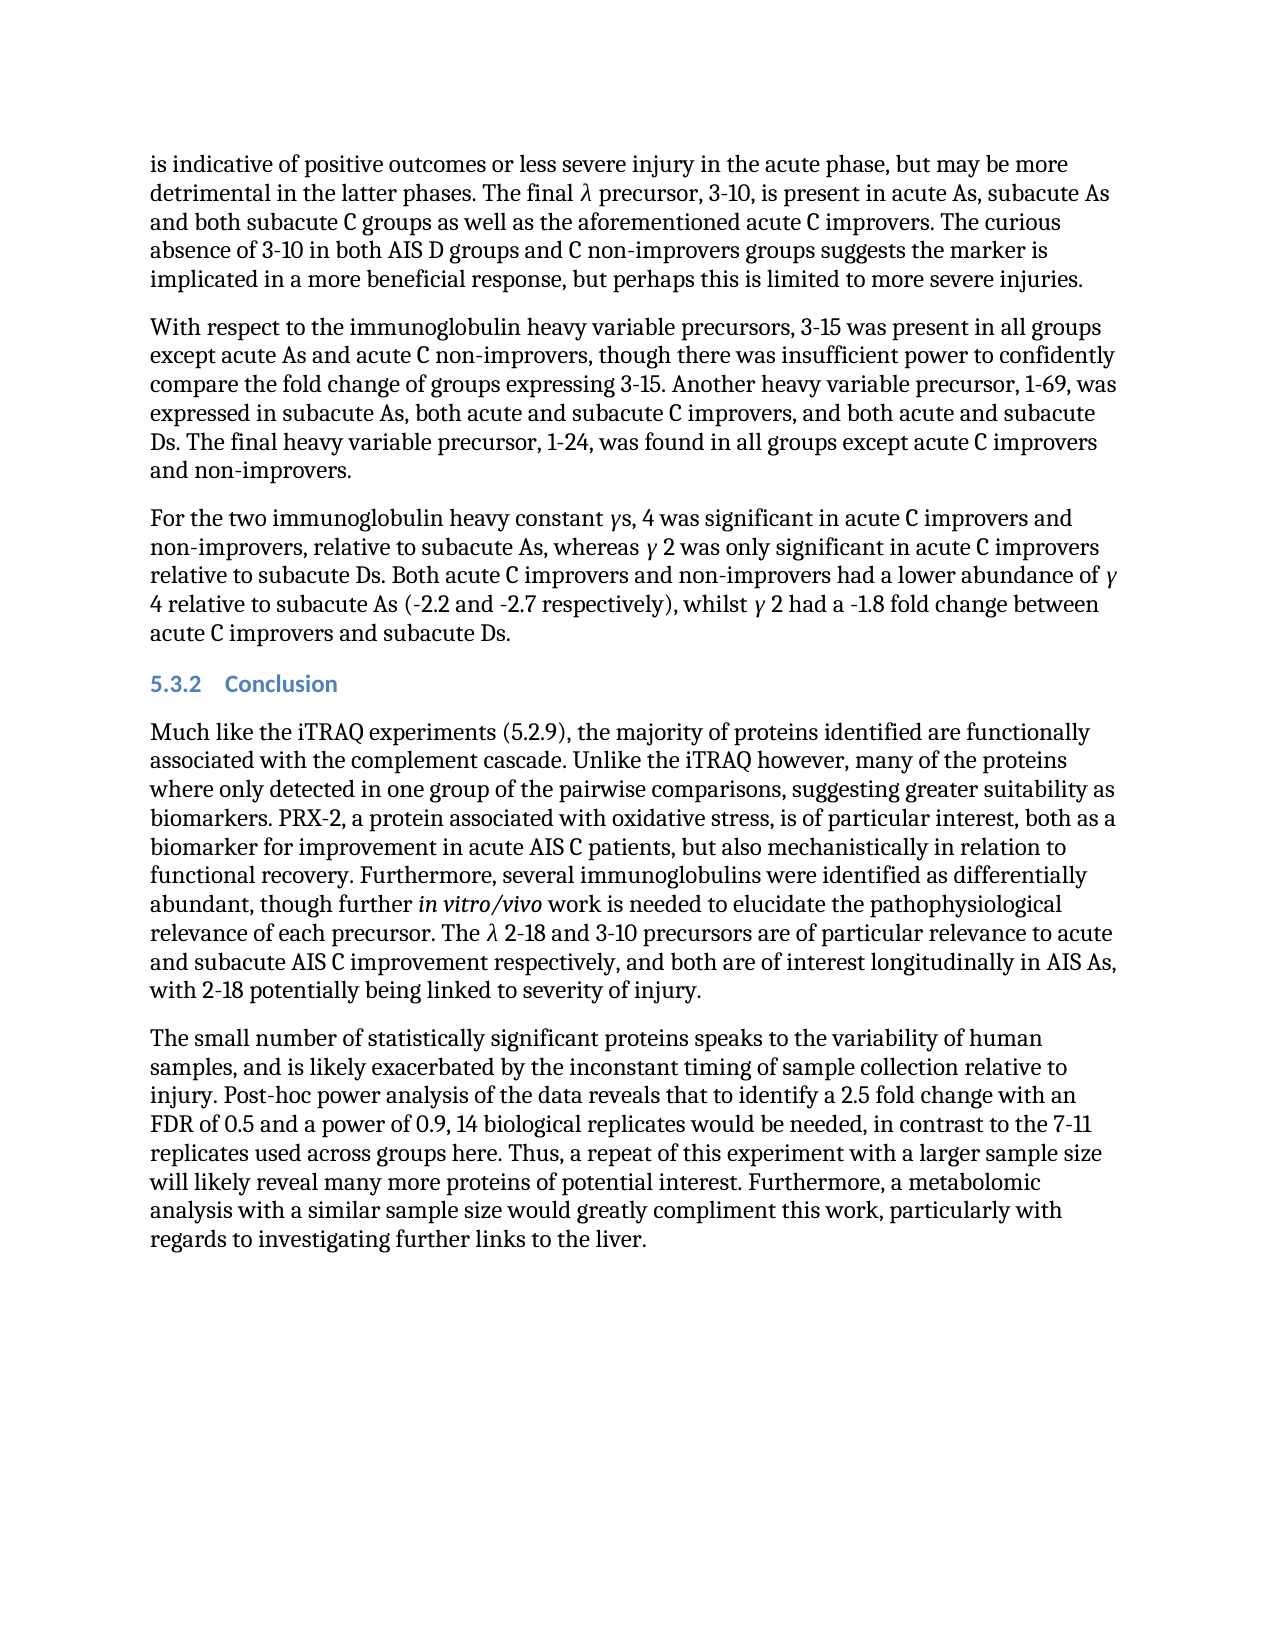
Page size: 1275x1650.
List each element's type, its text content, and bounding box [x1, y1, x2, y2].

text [150, 150, 1125, 294]
text For the two immunoglobulin heavy constant s, 4 was significant in acute C improvers and non-improvers, relative to subacute As, whereas 2 was only significant in acute C improvers relative to subacute Ds. Both acute C improvers and non-improvers had a lower abundance of 4 relative to subacute As (-2.2 and -2.7 respectively), whilst 2 had a -1.8 fold change between acute C improvers and subacute Ds. [150, 504, 1125, 647]
subtitle 5.3.2 Conclusion [150, 668, 1125, 699]
text With respect to the immunoglobulin heavy variable precursors, 3-15 was present in all groups except acute As and acute C non-improvers, though there was insufficient power to confidently compare the fold change of groups expressing 3-15. Another heavy variable precursor, 1-69, was expressed in subacute As, both acute and subacute C improvers, and both acute and subacute Ds. The final heavy variable precursor, 1-24, was found in all groups except acute C improvers and non-improvers. [150, 312, 1125, 485]
text The small number of statistically significant proteins speaks to the variability of human samples, and is likely exacerbated by the inconstant timing of sample collection relative to injury. Post-hoc power analysis of the data reveals that to identify a 2.5 fold change with an FDR of 0.5 and a power of 0.9, 14 biological replicates would be needed, in contrast to the 7-11 replicates used across groups here. Thus, a repeat of this experiment with a larger sample size will likely reveal many more proteins of potential interest. Furthermore, a metabolomic analysis with a similar sample size would greatly compliment this work, particularly with regards to investigating further links to the liver. [150, 1024, 1125, 1254]
text Much like the iTRAQ experiments (5.2.9), the majority of proteins identified are functionally associated with the complement cascade. Unlike the iTRAQ however, many of the proteins where only detected in one group of the pairwise comparisons, suggesting greater suitability as biomarkers. PRX-2, a protein associated with oxidative stress, is of particular interest, both as a biomarker for improvement in acute AIS C patients, but also mechanistically in relation to functional recovery. Furthermore, several immunoglobulins were identified as differentially abundant, though further in vitro/vivo work is needed to elucidate the pathophysiological relevance of each precursor. The 2-18 and 3-10 precursors are of particular relevance to acute and subacute AIS C improvement respectively, and both are of interest longitudinally in AIS As, with 2-18 potentially being linked to severity of injury. [150, 718, 1125, 1005]
